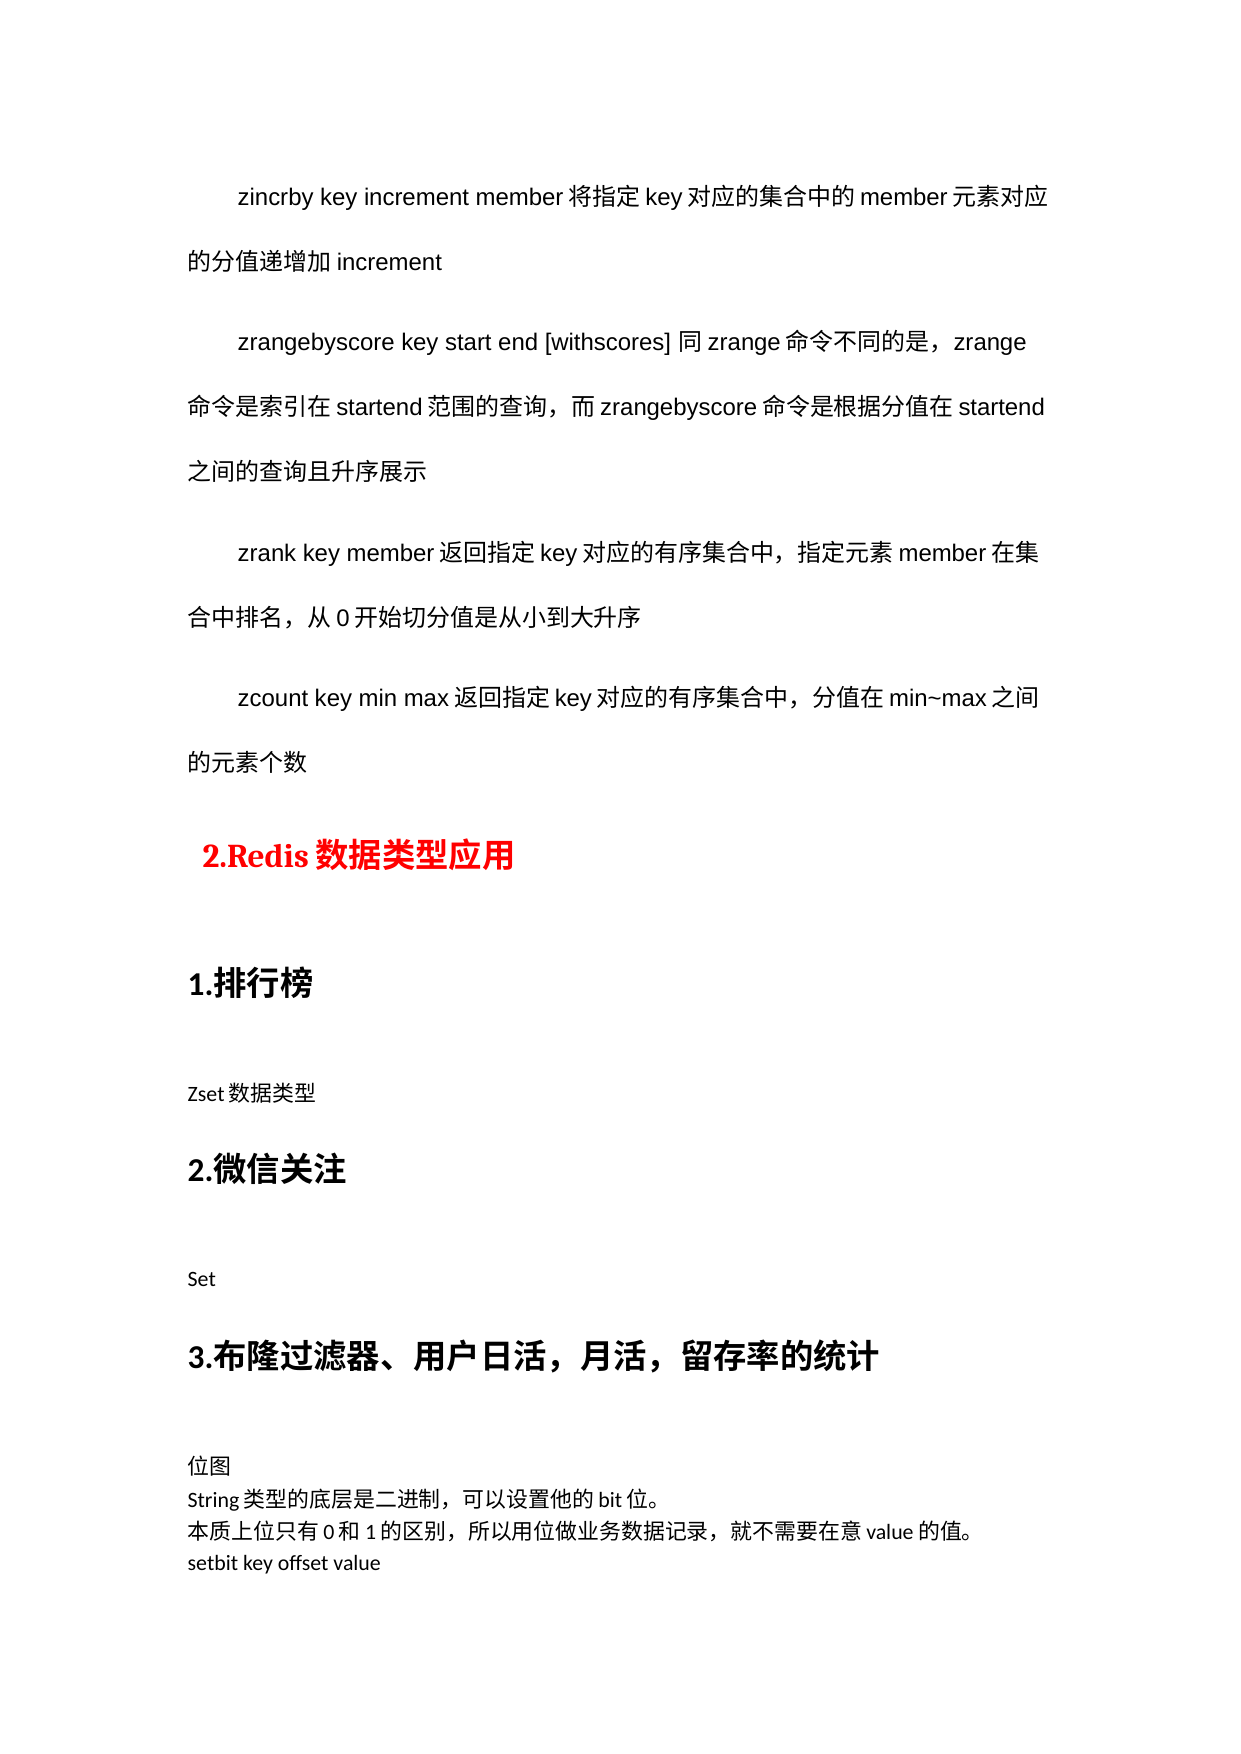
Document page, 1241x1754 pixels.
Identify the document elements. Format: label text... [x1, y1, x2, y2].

text 位图 [187, 1449, 1053, 1481]
subtitle 2.Redis数据类型应用 [202, 821, 1053, 886]
subtitle 1.排行榜 [187, 948, 1053, 1013]
text zincrby key increment member将指定key对应的集合中的member元素对应的分值递增加 increment [187, 162, 1053, 292]
subtitle 3.布隆过滤器、用户日活，月活，留存率的统计 [187, 1322, 1053, 1387]
text Set [187, 1262, 1053, 1294]
text zrank key member返回指定key对应的有序集合中，指定元素member在集合中排名，从0开始切分值是从小到大升序 [187, 518, 1053, 648]
subtitle 2.微信关注 [187, 1135, 1053, 1200]
text Zset数据类型 [187, 1075, 1053, 1108]
text zcount key min max返回指定key对应的有序集合中，分值在min~max之间的元素个数 [187, 664, 1053, 794]
text setbit key offset value [187, 1546, 1053, 1579]
text String类型的底层是二进制，可以设置他的bit位。 [187, 1481, 1053, 1514]
text zrangebyscore key start end [withscores] 同 zrange命令不同的是，zrange命令是索引在startend范围的查询，而zrangebyscore命令是根据分值在startend之间的查询且升序展示 [187, 308, 1053, 503]
text 本质上位只有0和1的区别，所以用位做业务数据记录，就不需要在意value的值。 [187, 1514, 1053, 1546]
